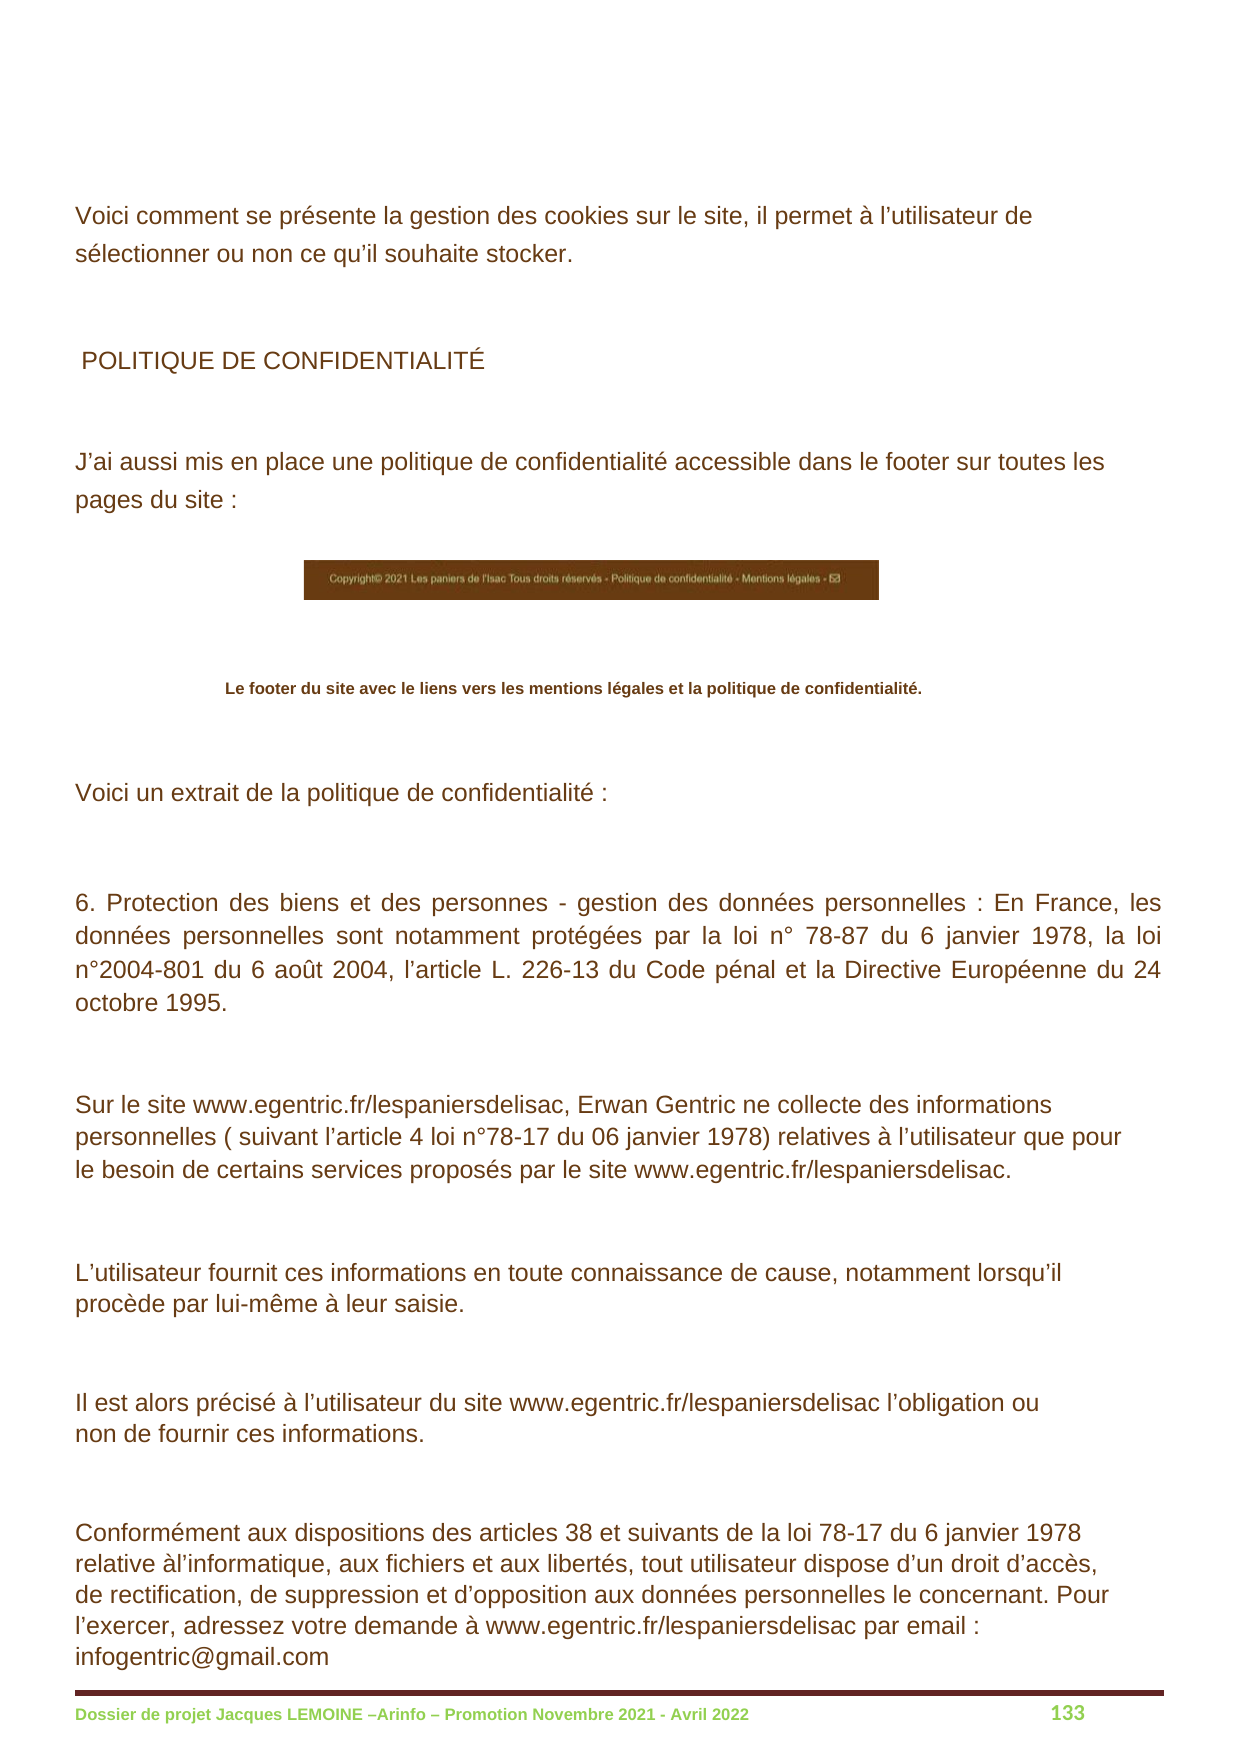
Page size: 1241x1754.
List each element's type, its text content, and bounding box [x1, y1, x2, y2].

text POLITIQUE DE CONFIDENTIALITÉ [81, 346, 1164, 375]
text Sur le site www.egentric.fr/lespaniersdelisac, Erwan Gentric ne collecte des informations personnelles ( suivant l’article 4 loi n°78-17 du 06 janvier 1978) relatives à l’utilisateur que pour le besoin de certains services proposés par le site www.egentric.fr/lespaniersdelisac. [75, 1090, 1144, 1183]
picture [303, 560, 879, 600]
text Il est alors précisé à l’utilisateur du site www.egentric.fr/lespaniersdelisac l’obligation ou non de fournir ces informations. [75, 1388, 1046, 1448]
text Conformément aux dispositions des articles 38 et suivants de la loi 78-17 du 6 janvier 1978 relative àl’informatique, aux fichiers et aux libertés, tout utilisateur dispose d’un droit d’accès, de rectification, de suppression et d’opposition aux données personnelles le concernant. Pour l’exercer, adressez votre demande à www.egentric.fr/lespaniersdelisac par email : infogentric@gmail.com [75, 1518, 1114, 1671]
text Voici un extrait de la politique de confidentialité : [75, 778, 1164, 806]
text J’ai aussi mis en place une politique de confidentialité accessible dans le footer sur toutes les pages du site : [75, 447, 1154, 514]
text Voici comment se présente la gestion des cookies sur le site, il permet à l’utilisateur de sélectionner ou non ce qu’il souhaite stocker. [75, 201, 1160, 268]
text L’utilisateur fournit ces informations en toute connaissance de cause, notamment lorsqu’il procède par lui-même à leur saisie. [75, 1258, 1133, 1318]
text Le footer du site avec le liens vers les mentions légales et la politique de confidentialité. [225, 678, 1164, 698]
text 6. Protection des biens et des personnes - gestion des données personnelles : En France, les données personnelles sont notamment protégées par la loi n° 78-87 du 6 janvier 1978, la loi n°2004-801 du 6 août 2004, l’article L. 226-13 du Code pénal et la Directive Européenne du 24 octobre 1995. [75, 888, 1164, 1017]
